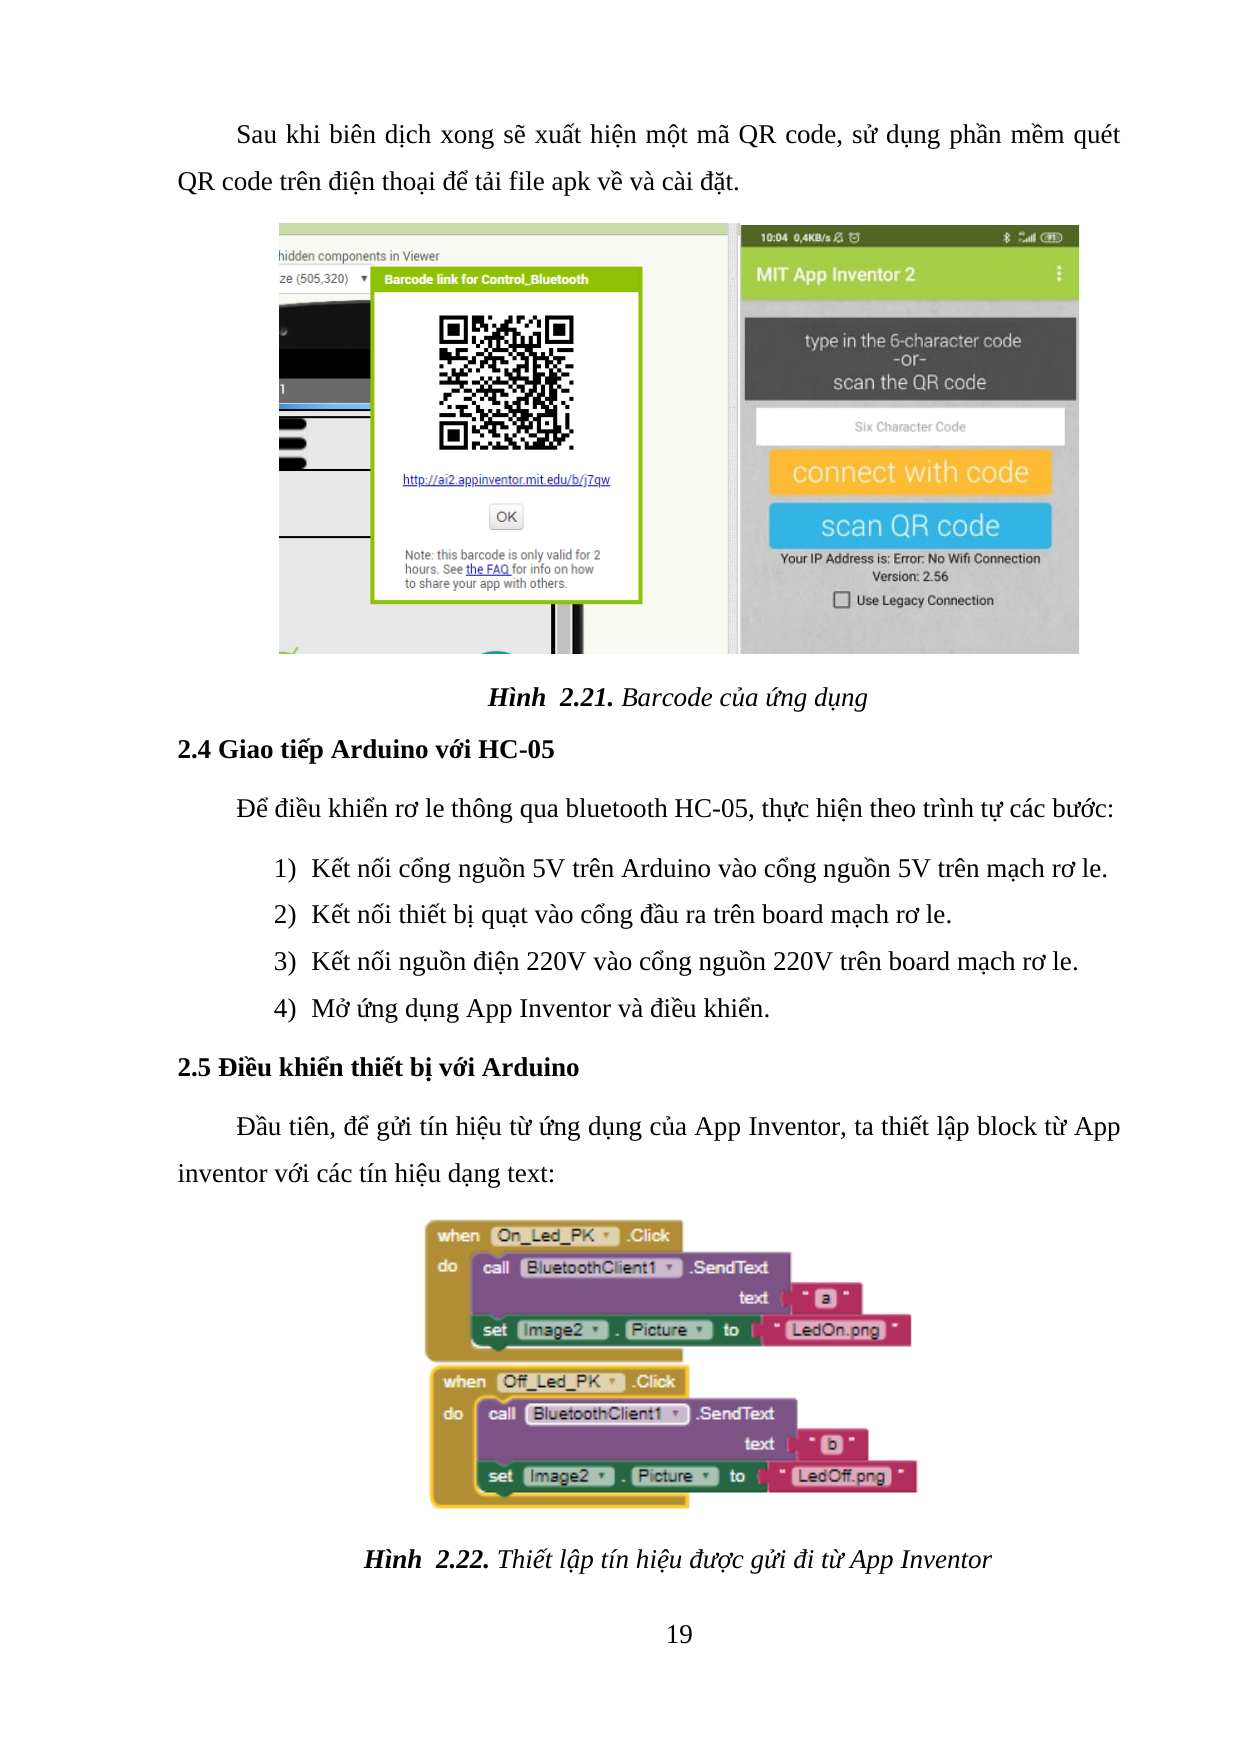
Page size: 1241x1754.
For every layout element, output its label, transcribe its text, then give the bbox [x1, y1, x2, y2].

picture [279, 223, 1080, 654]
picture [420, 1216, 938, 1516]
subtitle Điều khiển thiết bị với Arduino [177, 1051, 1122, 1082]
text Để điều khiển rơ le thông qua bluetooth HC-05, thực hiện theo trình tự các bước: [177, 793, 1122, 824]
list Kết nối thiết bị quạt vào cổng đầu ra trên board mạch rơ le. [274, 898, 1122, 929]
list Kết nối cổng nguồn 5V trên Arduino vào cổng nguồn 5V trên mạch rơ le. [274, 852, 1122, 883]
list Kết nối nguồn điện 220V vào cổng nguồn 220V trên board mạch rơ le. [274, 945, 1122, 976]
text Đầu tiên, để gửi tín hiệu từ ứng dụng của App Inventor, ta thiết lập block từ App inventor với các tín hiệu dạng text: [177, 1110, 1122, 1188]
list Mở ứng dụng App Inventor và điều khiển. [274, 992, 1122, 1023]
subtitle Giao tiếp Arduino với HC-05 [177, 733, 1122, 764]
text Sau khi biên dịch xong sẽ xuất hiện một mã QR code, sử dụng phần mềm quét QR code trên điện thoại để tải file apk về và cài đặt. [177, 118, 1122, 196]
